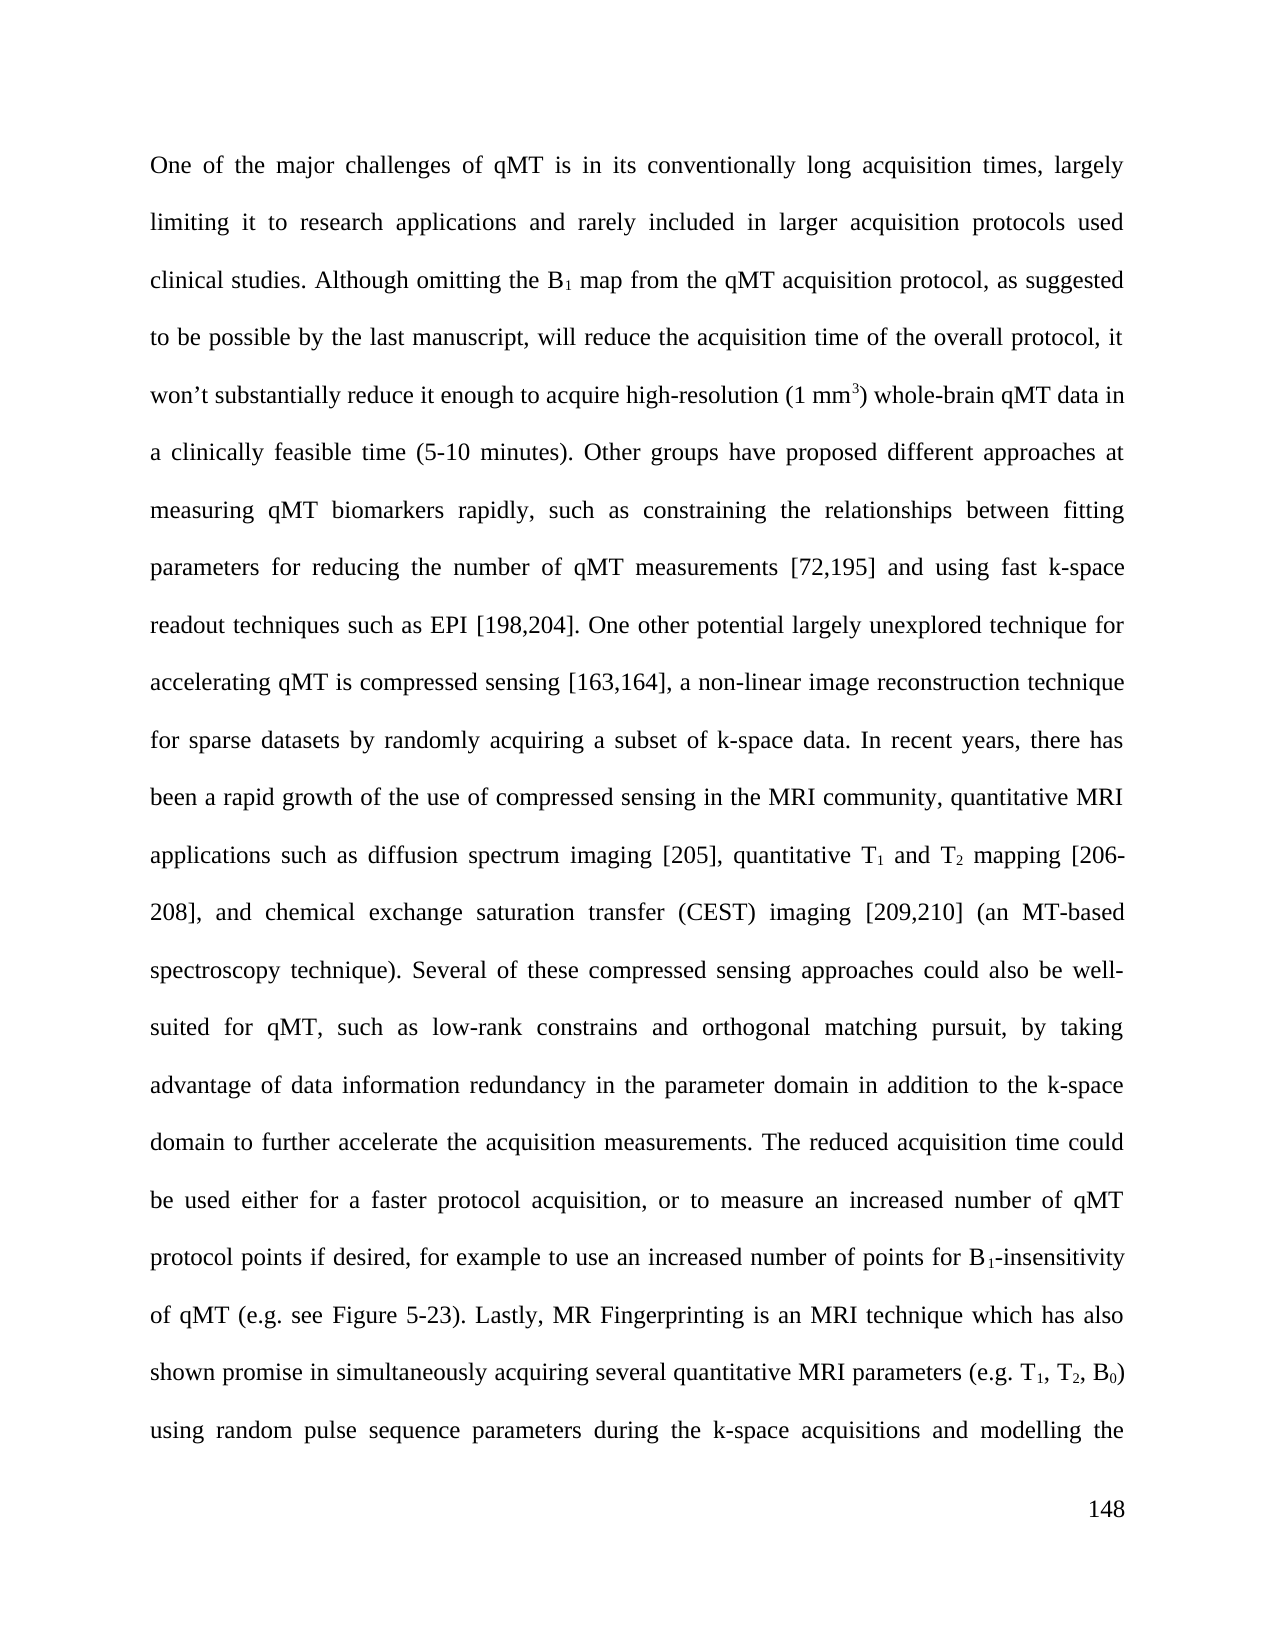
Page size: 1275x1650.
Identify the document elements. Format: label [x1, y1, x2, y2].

text [150, 150, 1125, 1444]
